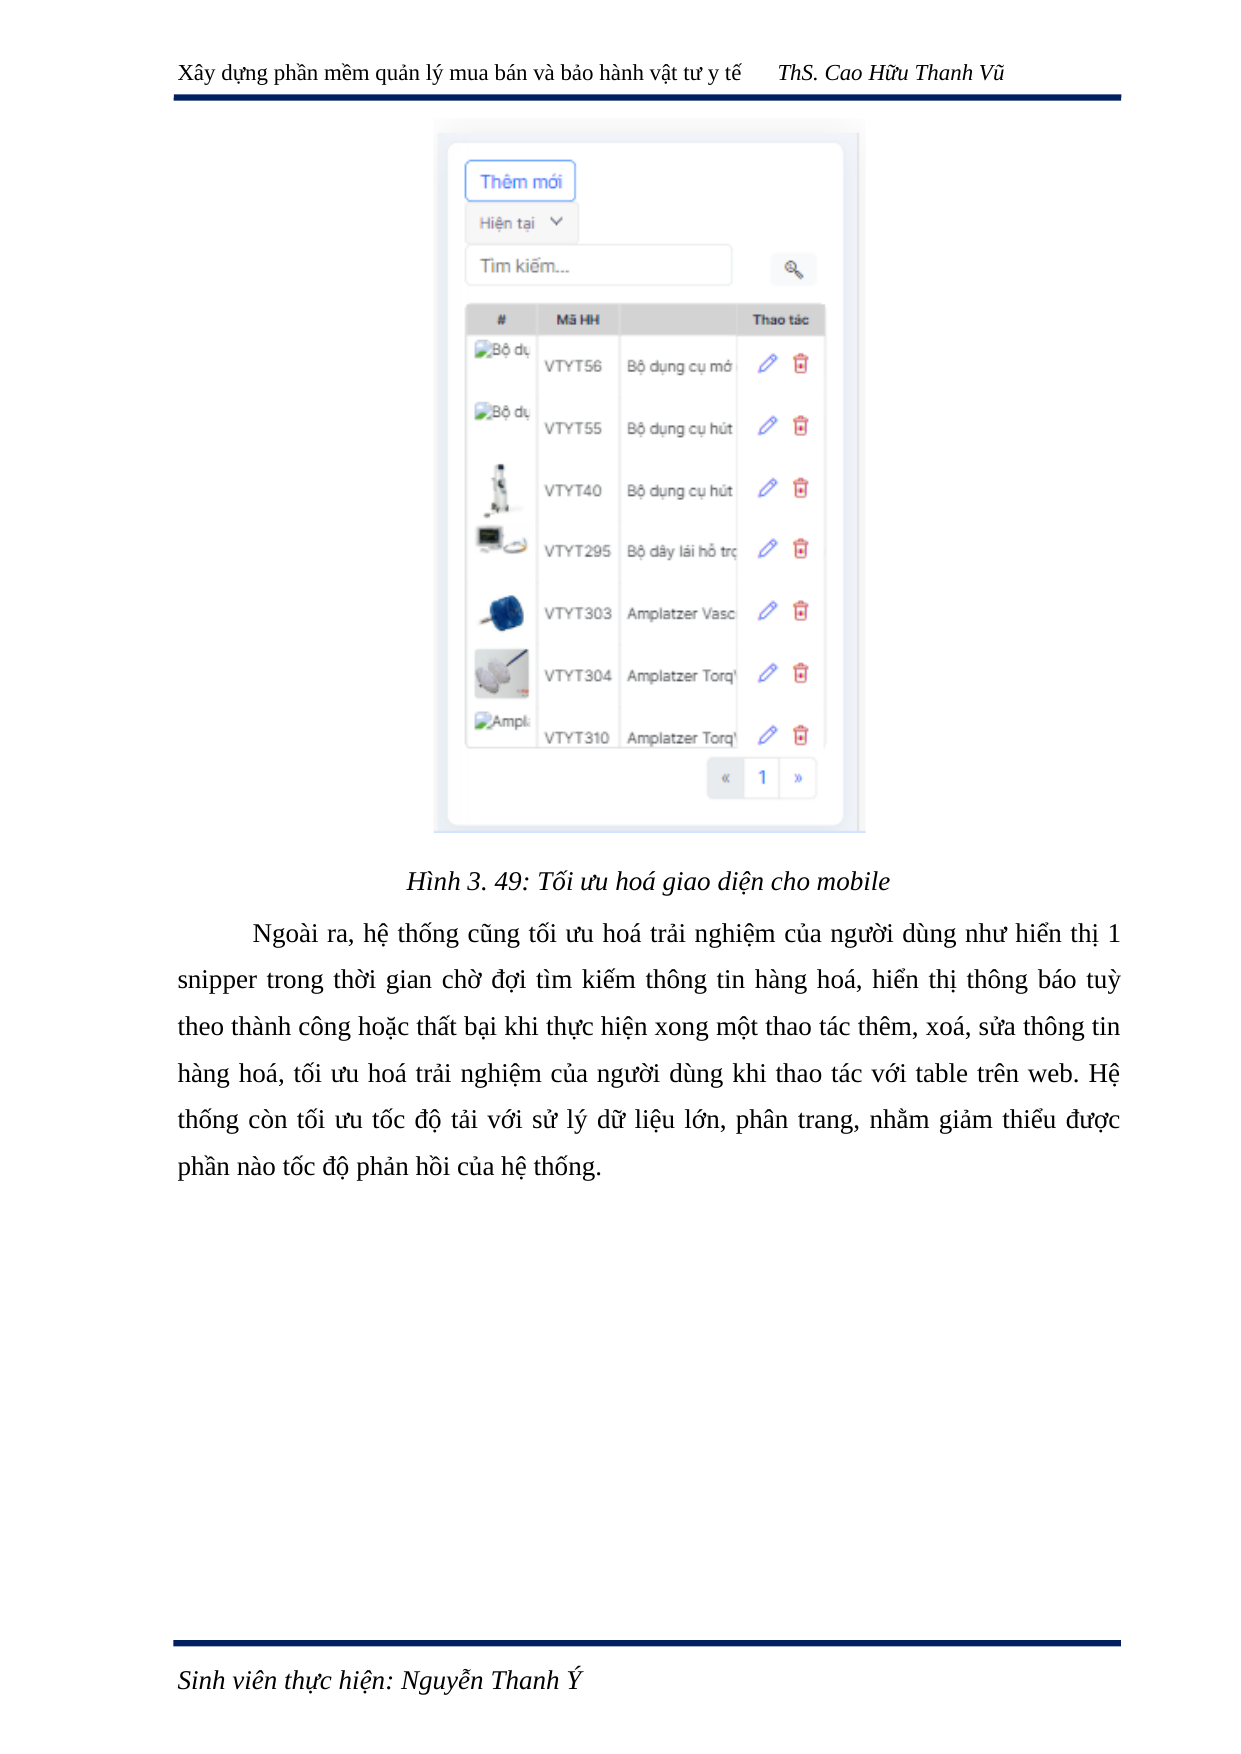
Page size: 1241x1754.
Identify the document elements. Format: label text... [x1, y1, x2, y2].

text Ngoài ra, hệ thống cũng tối ưu hoá trải nghiệm của người dùng như hiển thị 1 snipper trong thời gian chờ đợi tìm kiếm thông tin hàng hoá, hiển thị thông báo tuỳ theo thành công hoặc thất bại khi thực hiện xong một thao tác thêm, xoá, sửa thông tin hàng hoá, tối ưu hoá trải nghiệm của người dùng khi thao tác với table trên web. Hệ thống còn tối ưu tốc độ tải với sử lý dữ liệu lớn, phân trang, nhằm giảm thiểu được phần nào tốc độ phản hồi của hệ thống. [177, 917, 1122, 1181]
picture [433, 118, 866, 833]
